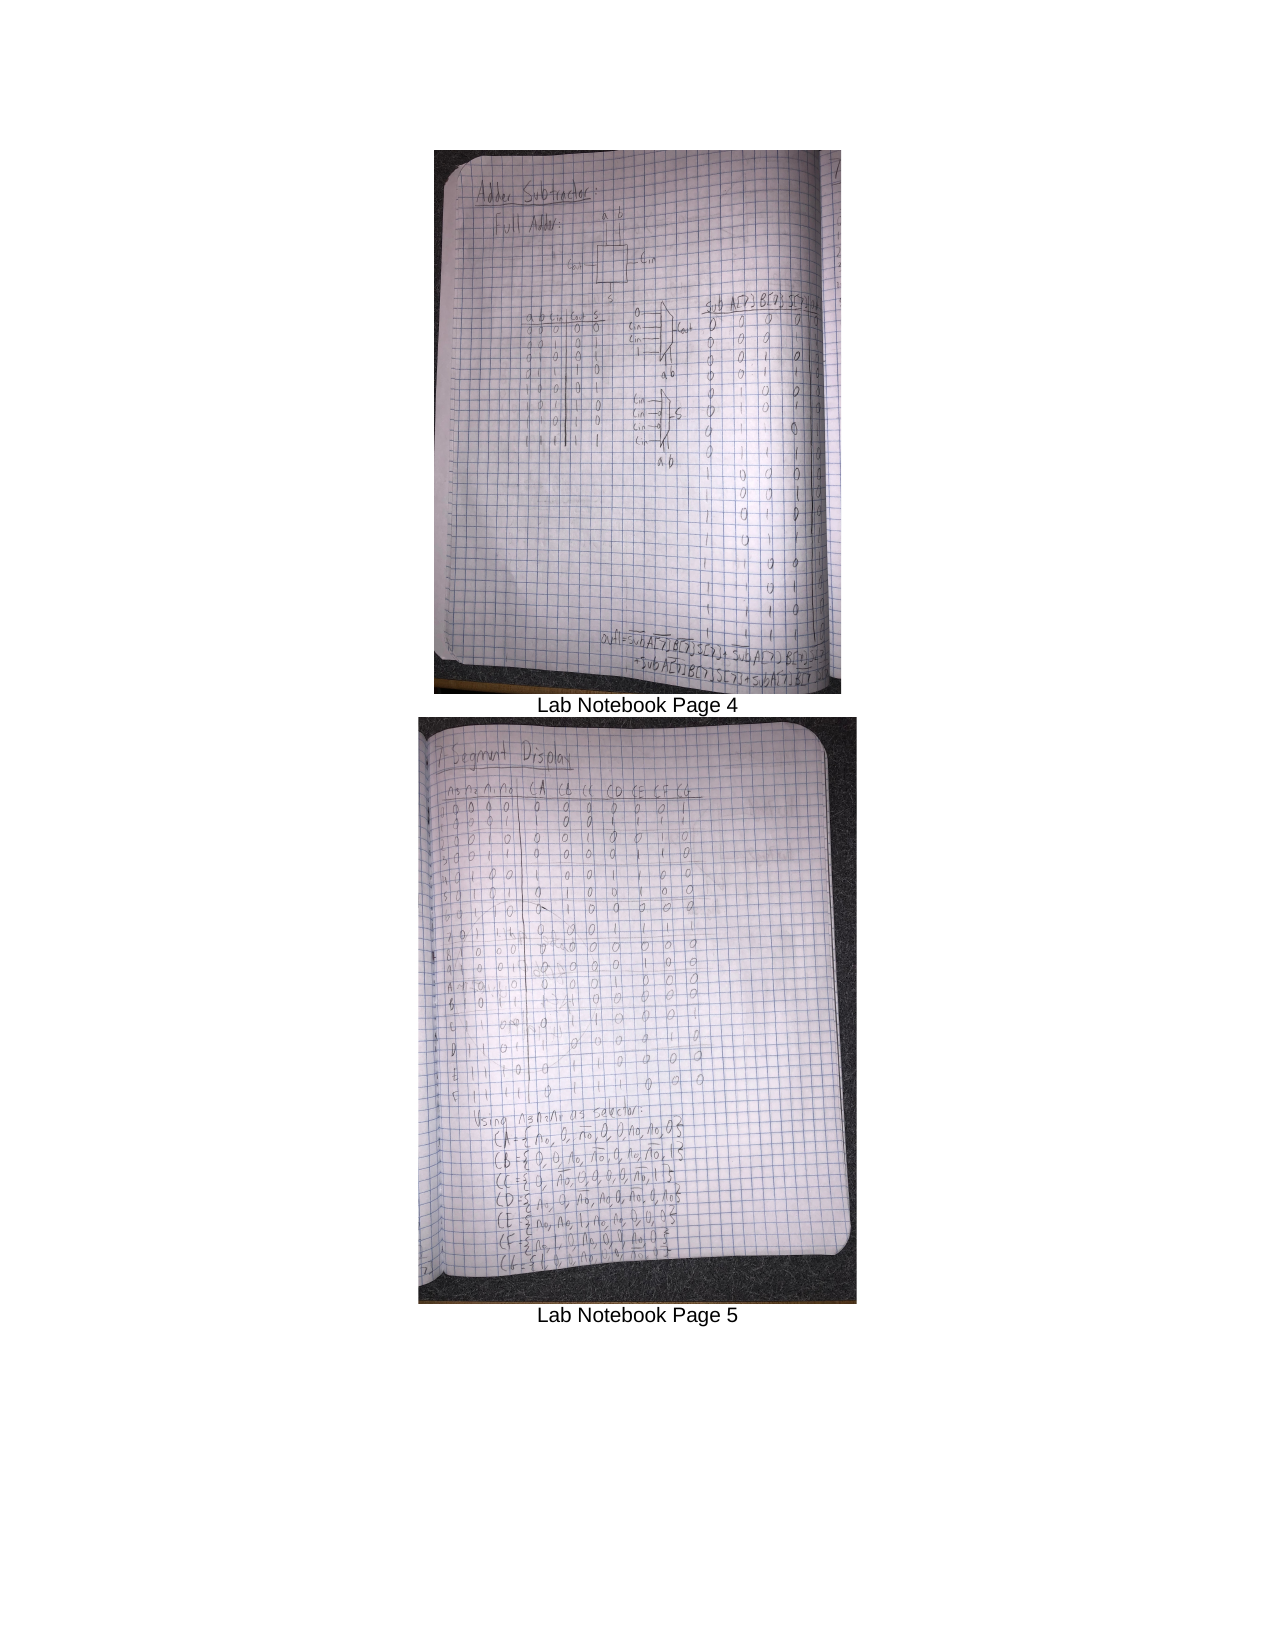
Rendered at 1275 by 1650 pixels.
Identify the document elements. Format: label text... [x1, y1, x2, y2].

text Lab Notebook Page 5 [150, 1303, 1125, 1327]
picture [434, 150, 842, 694]
text Lab Notebook Page 4 [150, 693, 1125, 717]
picture [418, 717, 857, 1304]
